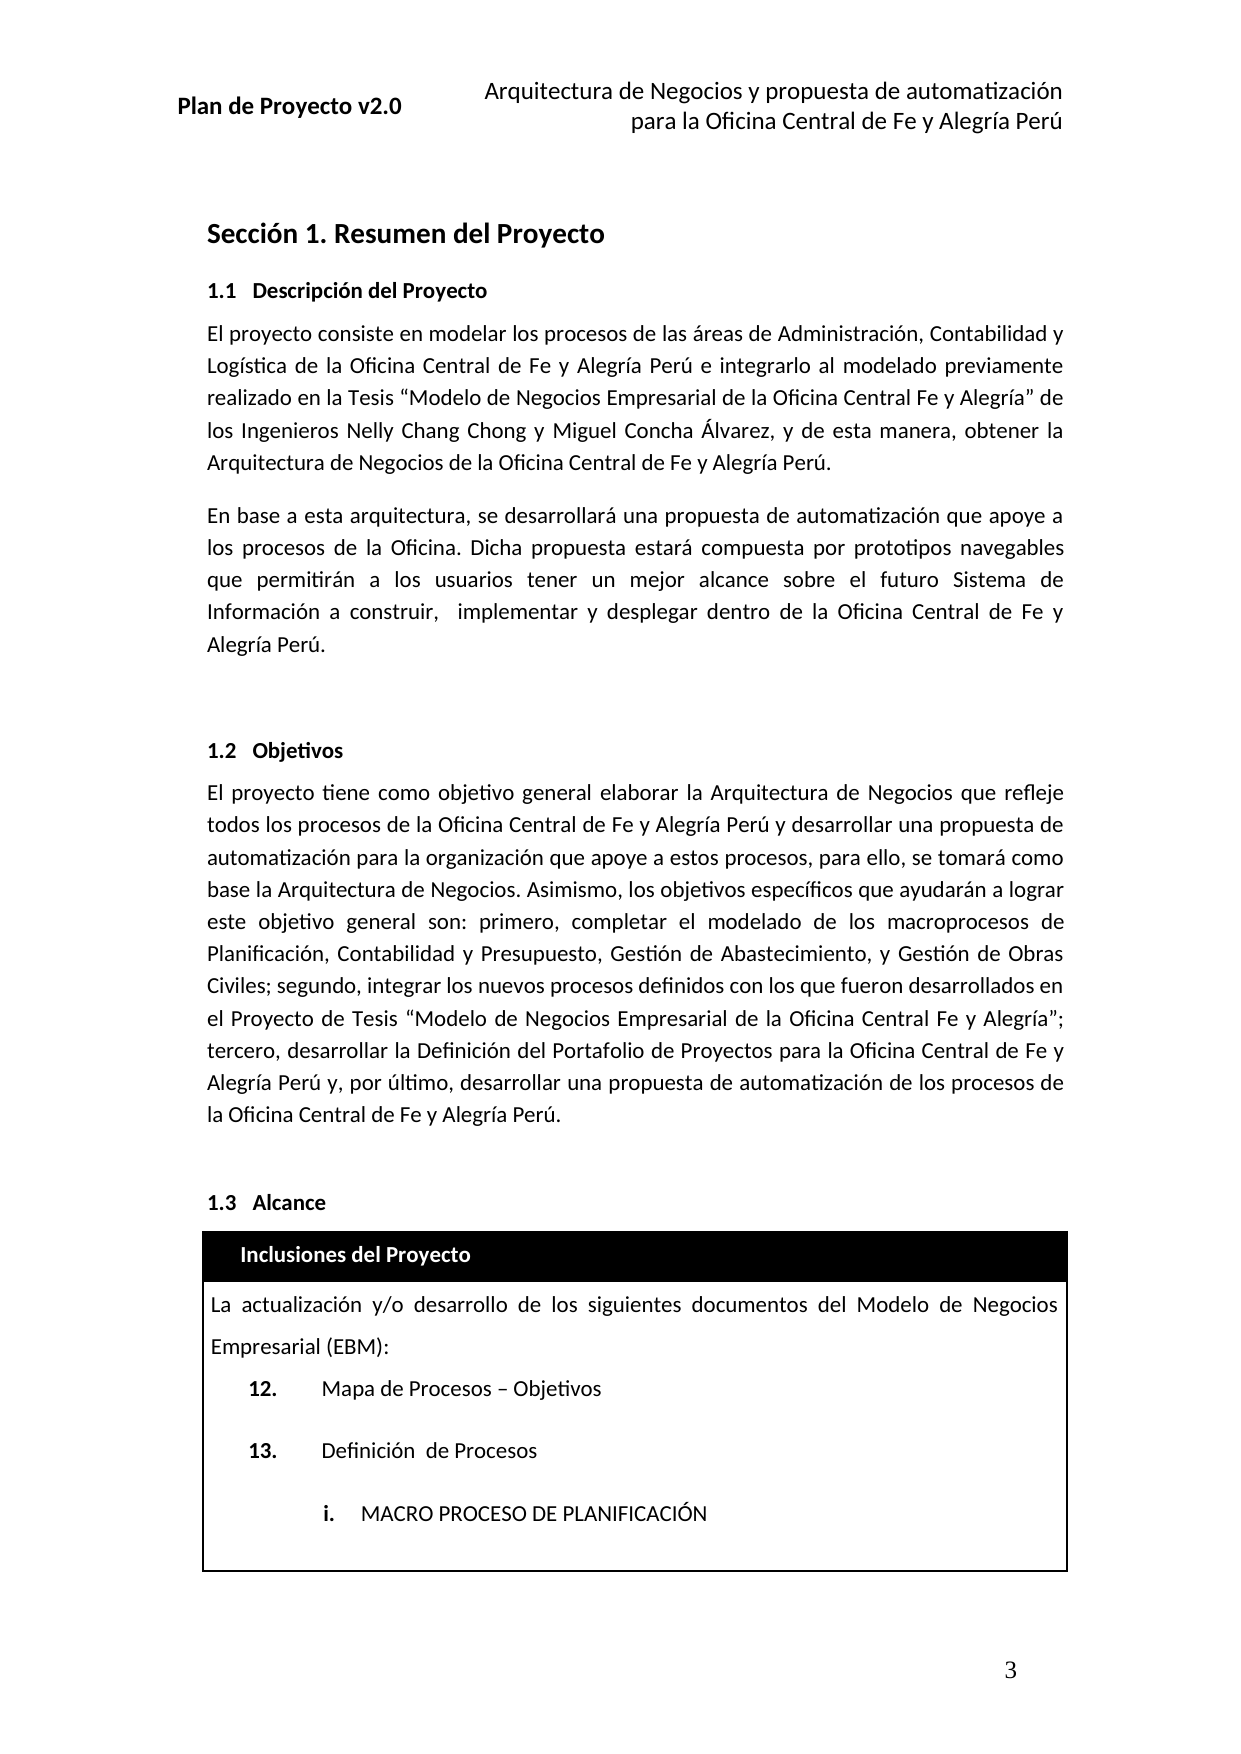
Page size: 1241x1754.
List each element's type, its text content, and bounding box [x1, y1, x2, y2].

text 1.3 Alcance [207, 1188, 1065, 1216]
text El proyecto tiene como objetivo general elaborar la Arquitectura de Negocios que refleje todos los procesos de la Oficina Central de Fe y Alegría Perú y desarrollar una propuesta de automatización para la organización que apoye a estos procesos, para ello, se tomará como base la Arquitectura de Negocios. Asimismo, los objetivos específicos que ayudarán a lograr este objetivo general son: primero, completar el modelado de los macroprocesos de Planificación, Contabilidad y Presupuesto, Gestión de Abastecimiento, y Gestión de Obras Civiles; segundo, integrar los nuevos procesos definidos con los que fueron desarrollados en el Proyecto de Tesis “Modelo de Negocios Empresarial de la Oficina Central Fe y Alegría”; tercero, desarrollar la Definición del Portafolio de Proyectos para la Oficina Central de Fe y Alegría Perú y, por último, desarrollar una propuesta de automatización de los procesos de la Oficina Central de Fe y Alegría Perú. [207, 778, 1065, 1128]
text 1.1 Descripción del Proyecto [207, 277, 1065, 304]
table_header Inclusiones del Proyecto [204, 1233, 1066, 1280]
text 1.2 Objetivos [207, 736, 1065, 764]
text El proyecto consiste en modelar los procesos de las áreas de Administración, Contabilidad y Logística de la Oficina Central de Fe y Alegría Perú e integrarlo al modelado previamente realizado en la Tesis “Modelo de Negocios Empresarial de la Oficina Central Fe y Alegría” de los Ingenieros Nelly Chang Chong y Miguel Concha Álvarez, y de esta manera, obtener la Arquitectura de Negocios de la Oficina Central de Fe y Alegría Perú. [207, 319, 1065, 476]
text Sección 1. Resumen del Proyecto [207, 215, 1065, 250]
text En base a esta arquitectura, se desarrollará una propuesta de automatización que apoye a los procesos de la Oficina. Dicha propuesta estará compuesta por prototipos navegables que permitirán a los usuarios tener un mejor alcance sobre el futuro Sistema de Información a construir, implementar y desplegar dentro de la Oficina Central de Fe y Alegría Perú. [207, 501, 1065, 658]
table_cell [204, 1282, 1066, 1570]
